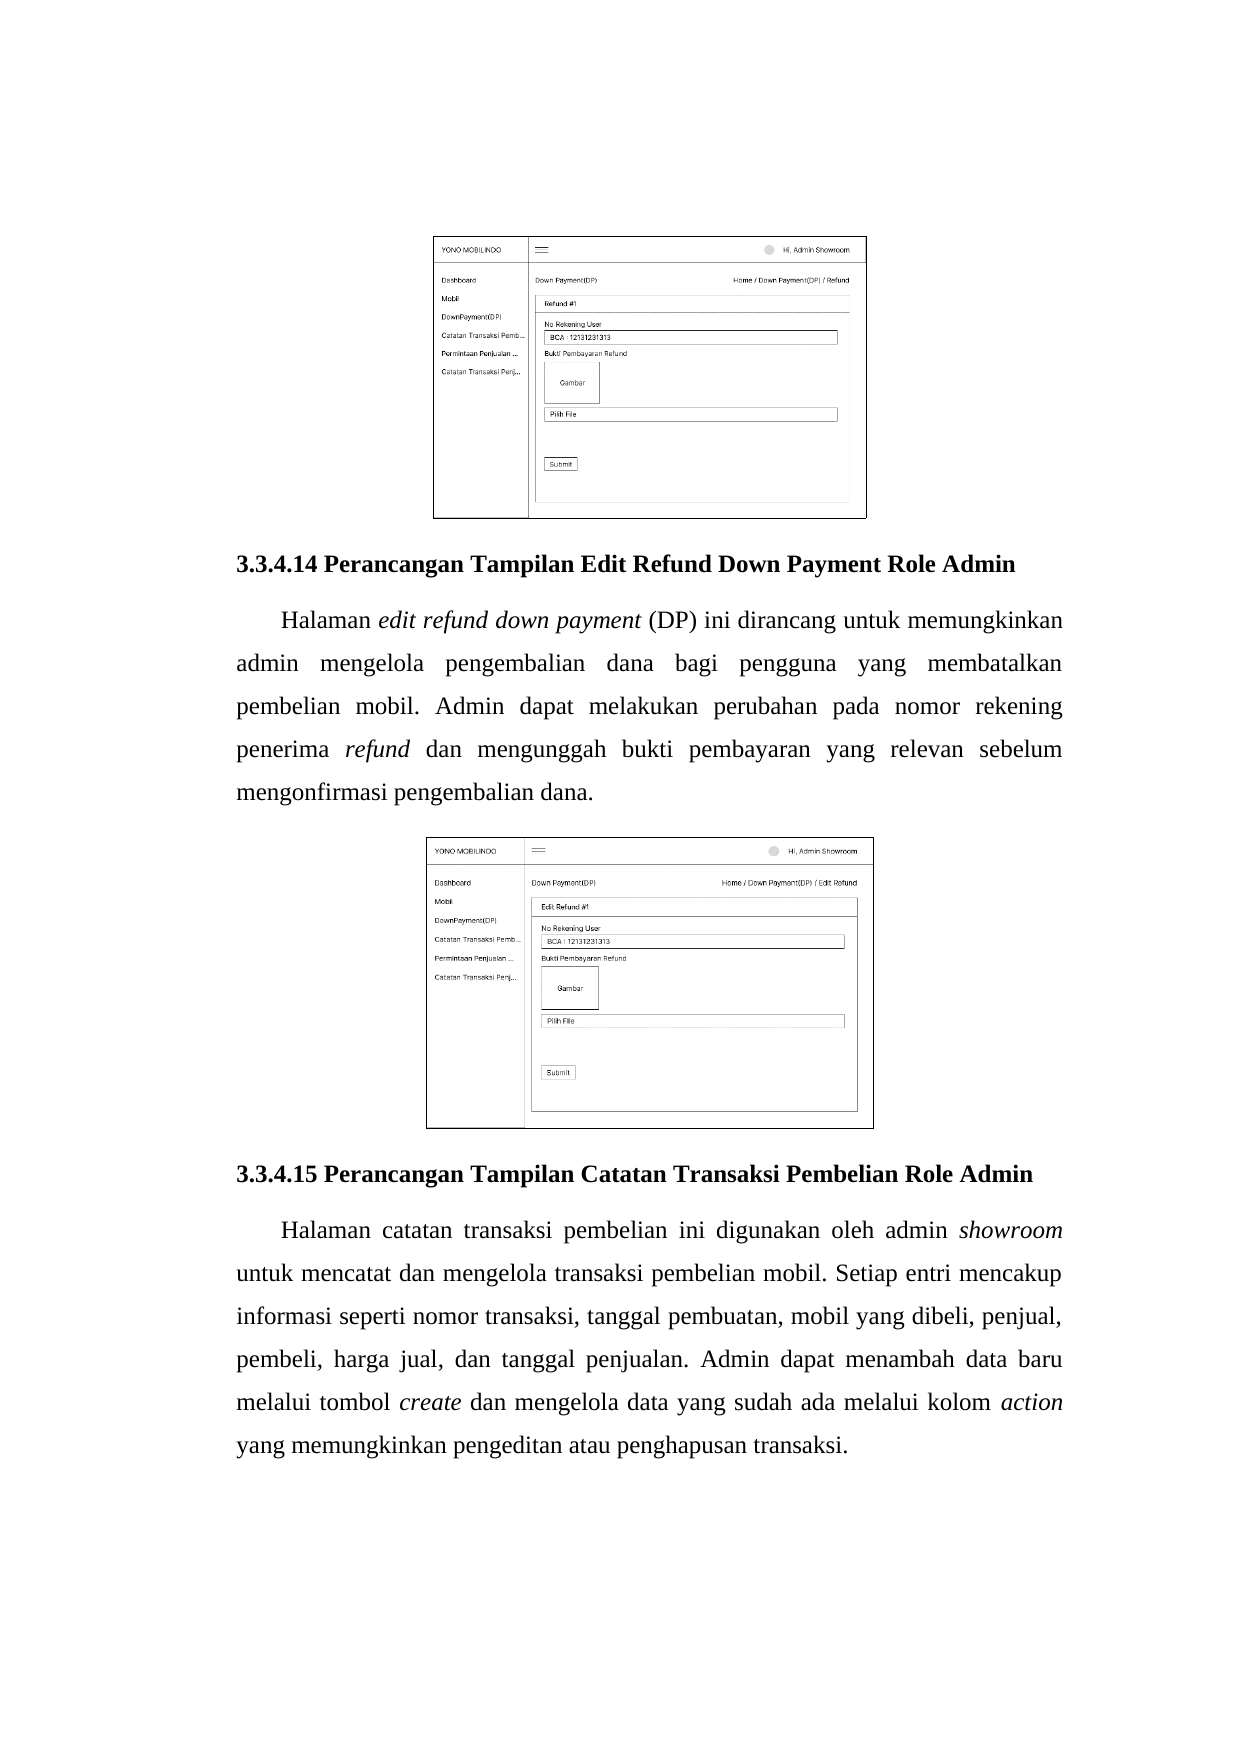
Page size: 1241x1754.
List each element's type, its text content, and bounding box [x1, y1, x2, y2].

subtitle 3.3.4.15 Perancangan Tampilan Catatan Transaksi Pembelian Role Admin [236, 1159, 1063, 1188]
text Halaman catatan transaksi pembelian ini digunakan oleh admin showroom untuk mencatat dan mengelola transaksi pembelian mobil. Setiap entri mencakup informasi seperti nomor transaksi, tanggal pembuatan, mobil yang dibeli, penjual, pembeli, harga jual, dan tanggal penjualan. Admin dapat menambah data baru melalui tombol create dan mengelola data yang sudah ada melalui kolom action yang memungkinkan pengeditan atau penghapusan transaksi. [236, 1215, 1063, 1459]
picture [434, 237, 866, 518]
text Halaman edit refund down payment (DP) ini dirancang untuk memungkinkan admin mengelola pengembalian dana bagi pengguna yang membatalkan pembelian mobil. Admin dapat melakukan perubahan pada nomor rekening penerima refund dan mengunggah bukti pembayaran yang relevan sebelum mengonfirmasi pengembalian dana. [236, 605, 1063, 806]
picture [427, 838, 873, 1128]
subtitle 3.3.4.14 Perancangan Tampilan Edit Refund Down Payment Role Admin [236, 549, 1063, 578]
